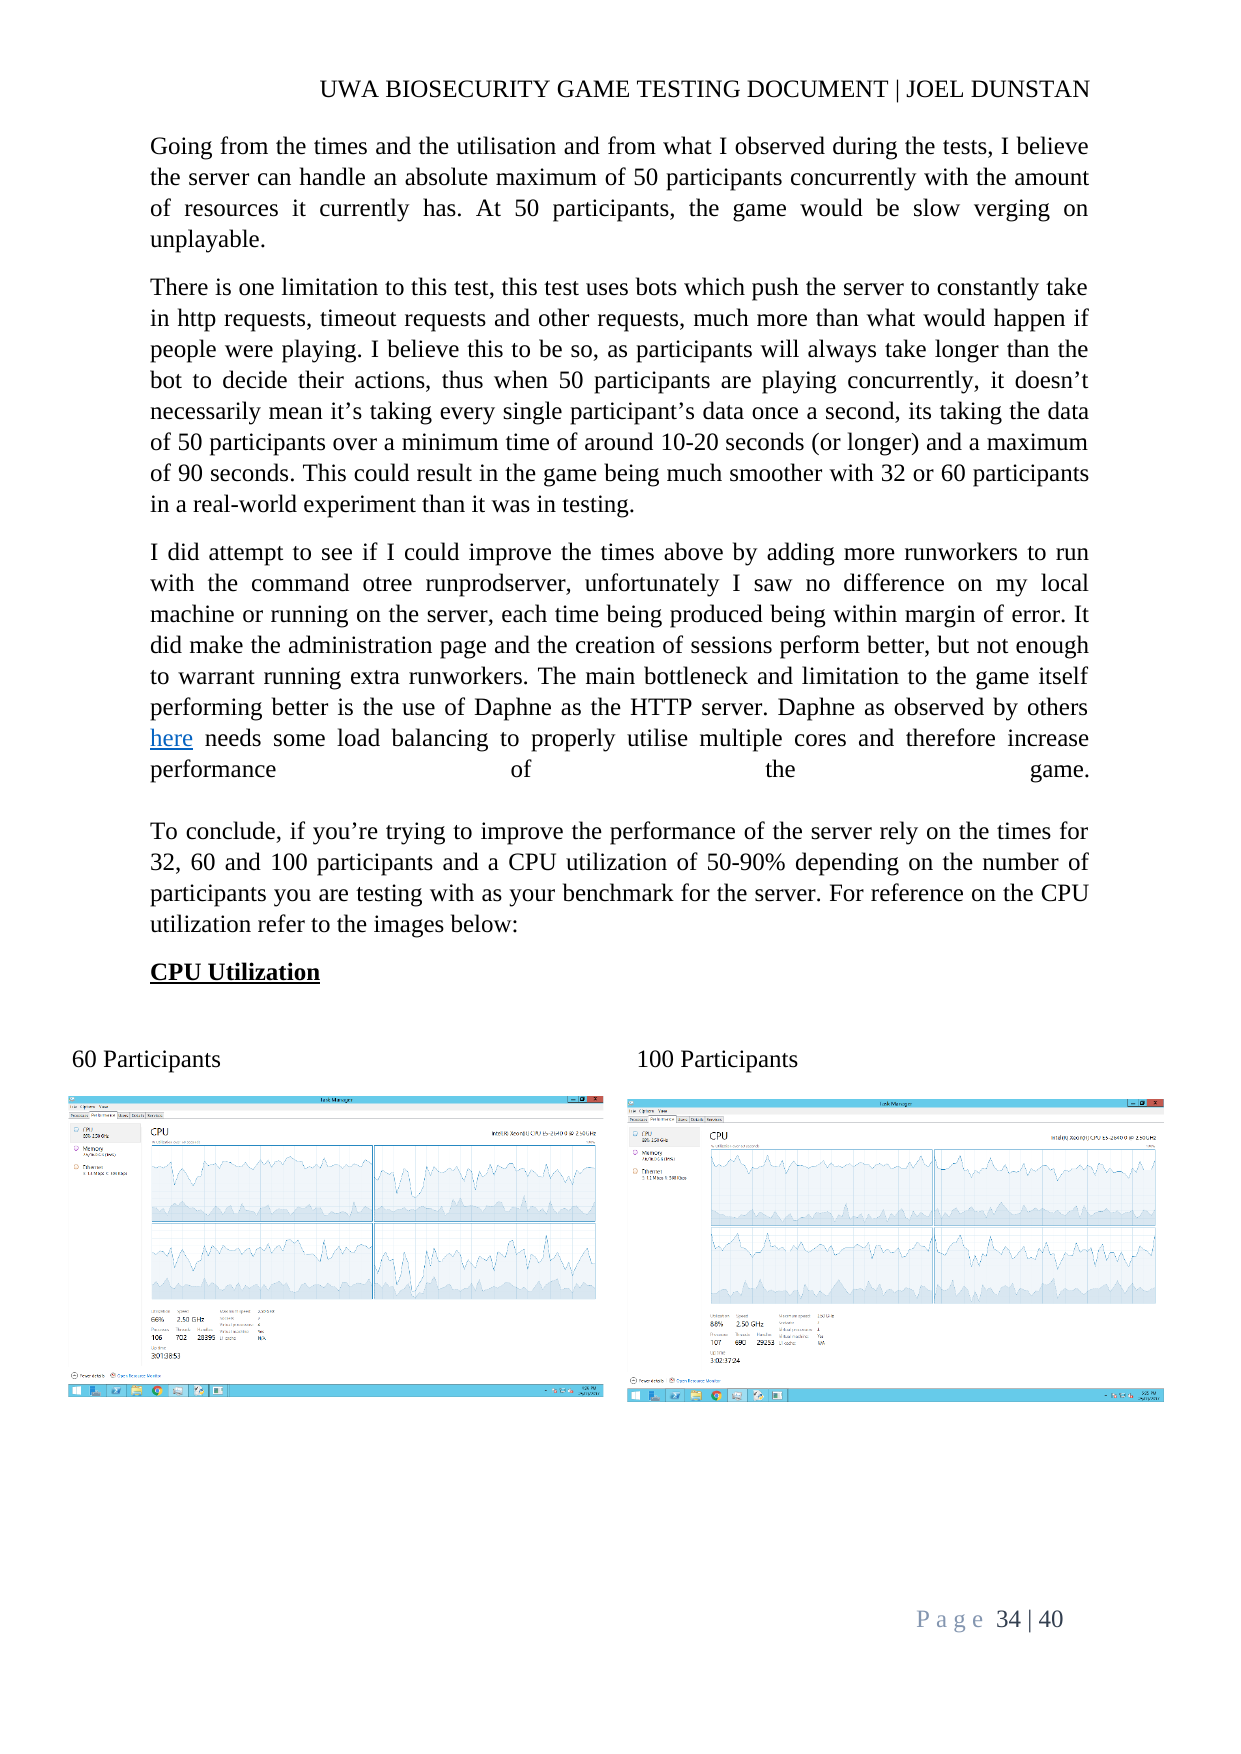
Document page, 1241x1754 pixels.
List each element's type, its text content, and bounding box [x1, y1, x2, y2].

text I did attempt to see if I could improve the times above by adding more runworkers to run with the command otree runprodserver, unfortunately I saw no difference on my local machine or running on the server, each time being produced being within margin of error. It did make the administration page and the creation of sessions perform better, but not enough to warrant running extra runworkers. The main bottleneck and limitation to the game itself performing better is the use of Daphne as the HTTP server. Daphne as observed by others here needs some load balancing to properly utilise multiple cores and therefore increase performance of the game. To conclude, if you’re trying to improve the performance of the server rely on the times for 32, 60 and 100 participants and a CPU utilization of 50-90% depending on the number of participants you are testing with as your benchmark for the server. For reference on the CPU utilization refer to the images below: [150, 537, 1090, 938]
picture [627, 1099, 1164, 1402]
picture [68, 1096, 604, 1397]
text There is one limitation to this test, this test uses bots which push the server to constantly take in http requests, timeout requests and other requests, much more than what would happen if people were playing. I believe this to be so, as participants will always take longer than the bot to decide their actions, thus when 50 participants are playing concurrently, it doesn’t necessarily mean it’s taking every single participant’s data once a second, its taking the data of 50 participants over a minimum time of around 10-20 seconds (or longer) and a maximum of 90 seconds. This could result in the game being much smoother with 32 or 60 participants in a real-world experiment than it was in testing. [150, 272, 1090, 518]
text Going from the times and the utilisation and from what I observed during the tests, I believe the server can handle an absolute maximum of 50 participants concurrently with the amount of resources it currently has. At 50 participants, the game would be slow verging on unplayable. [150, 131, 1090, 253]
subtitle CPU Utilization [150, 957, 1090, 986]
